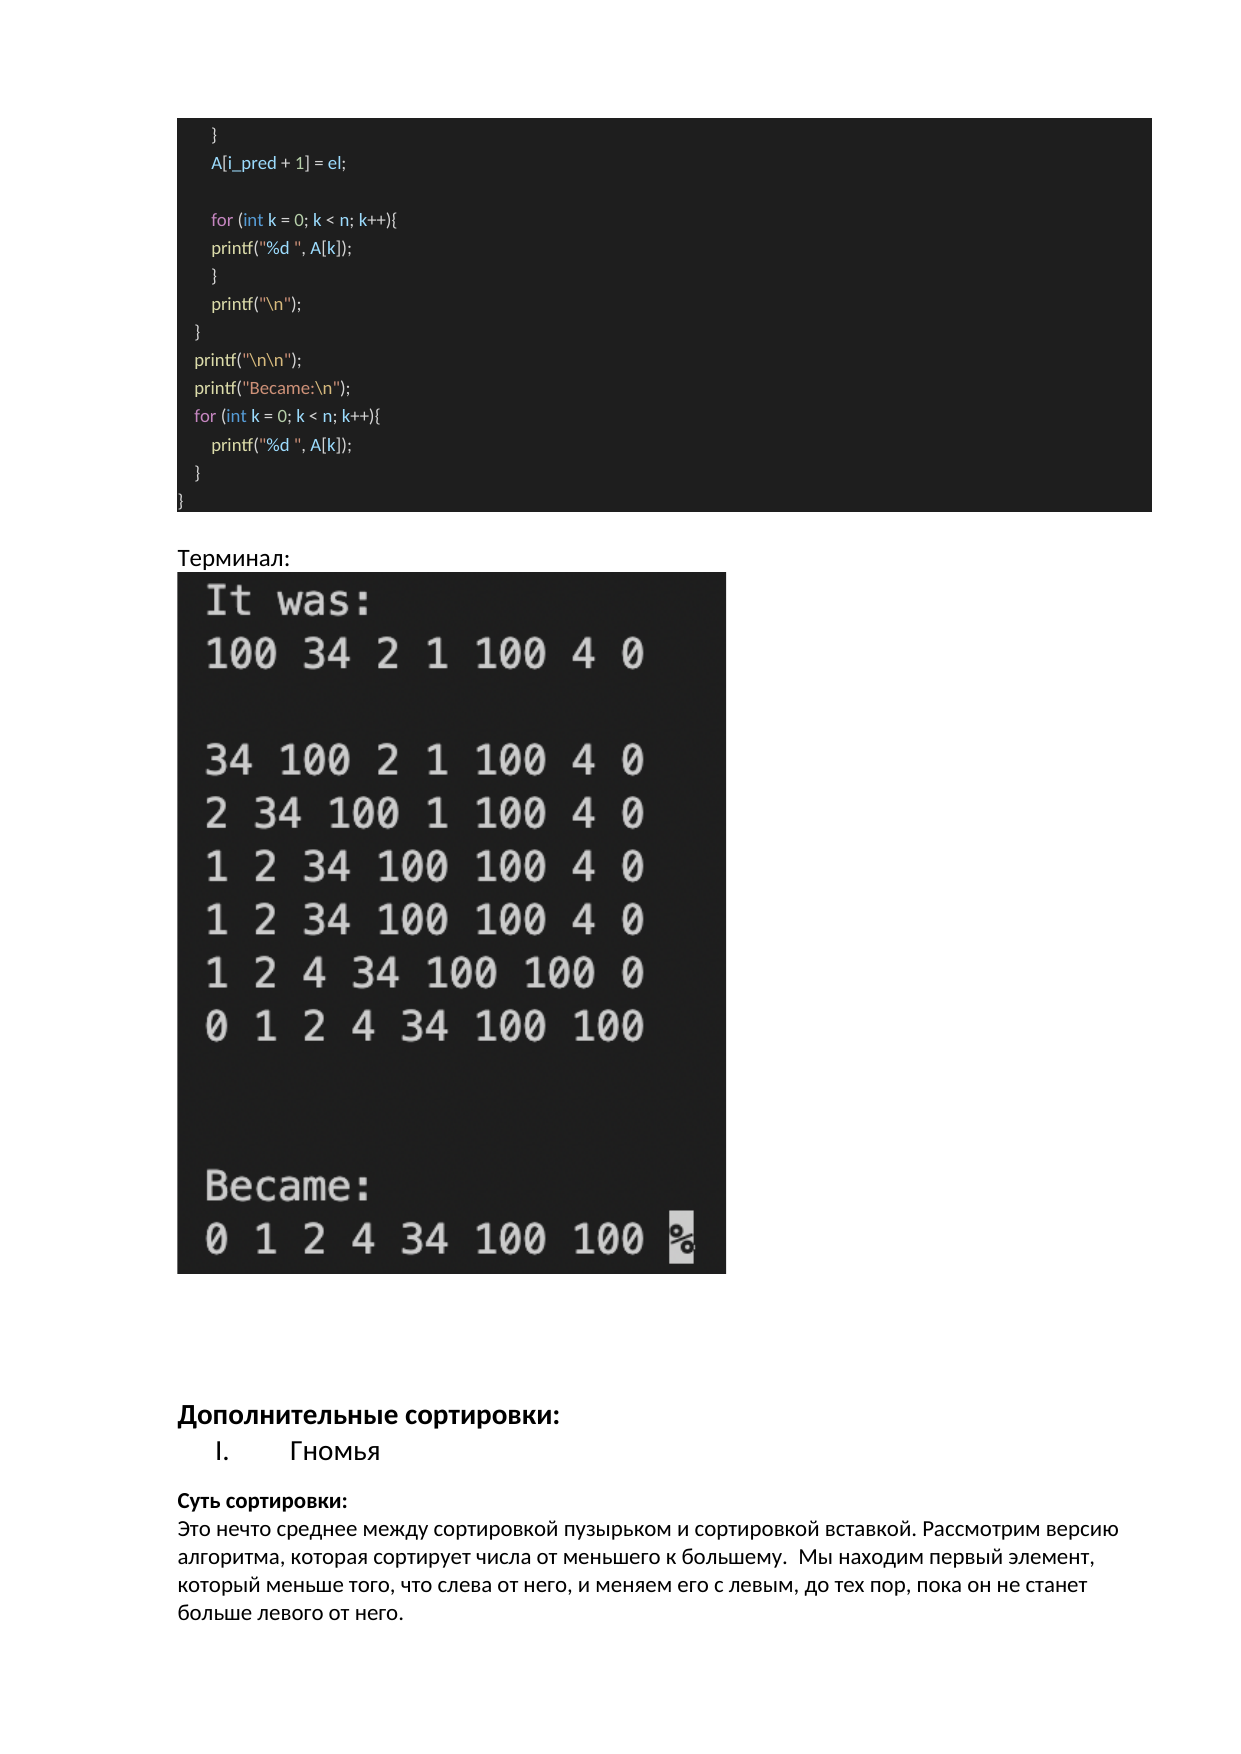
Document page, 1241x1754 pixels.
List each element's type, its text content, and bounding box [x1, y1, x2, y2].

text for (int k = 0; k < n; k++){ [177, 202, 1152, 231]
text printf("\n"); [177, 287, 1152, 315]
text } [177, 456, 1152, 484]
picture [177, 572, 727, 1274]
text Терминал: [177, 542, 1152, 573]
text } [177, 259, 1152, 287]
text printf("Became:\n"); [177, 371, 1152, 399]
text } [177, 118, 1152, 146]
text printf("\n\n"); [177, 343, 1152, 371]
text Это нечто среднее между сортировкой пузырьком и сортировкой вставкой. Рассмотрим версию алгоритма, которая сортирует числа от меньшего к большему. Мы находим первый элемент, который меньше того, что слева от него, и меняем его с левым, до тех пор, пока он не станет больше левого от него. [177, 1514, 1152, 1626]
text Суть сортировки: [177, 1486, 1152, 1514]
text A[i_pred + 1] = el; [177, 146, 1152, 174]
text } [177, 315, 1152, 343]
list Гномья [215, 1432, 1152, 1467]
text for (int k = 0; k < n; k++){ [177, 399, 1152, 427]
text printf("%d ", A[k]); [177, 427, 1152, 456]
text Дополнительные сортировки: [177, 1396, 1152, 1432]
text printf("%d ", A[k]); [177, 231, 1152, 259]
text } [177, 484, 1152, 512]
